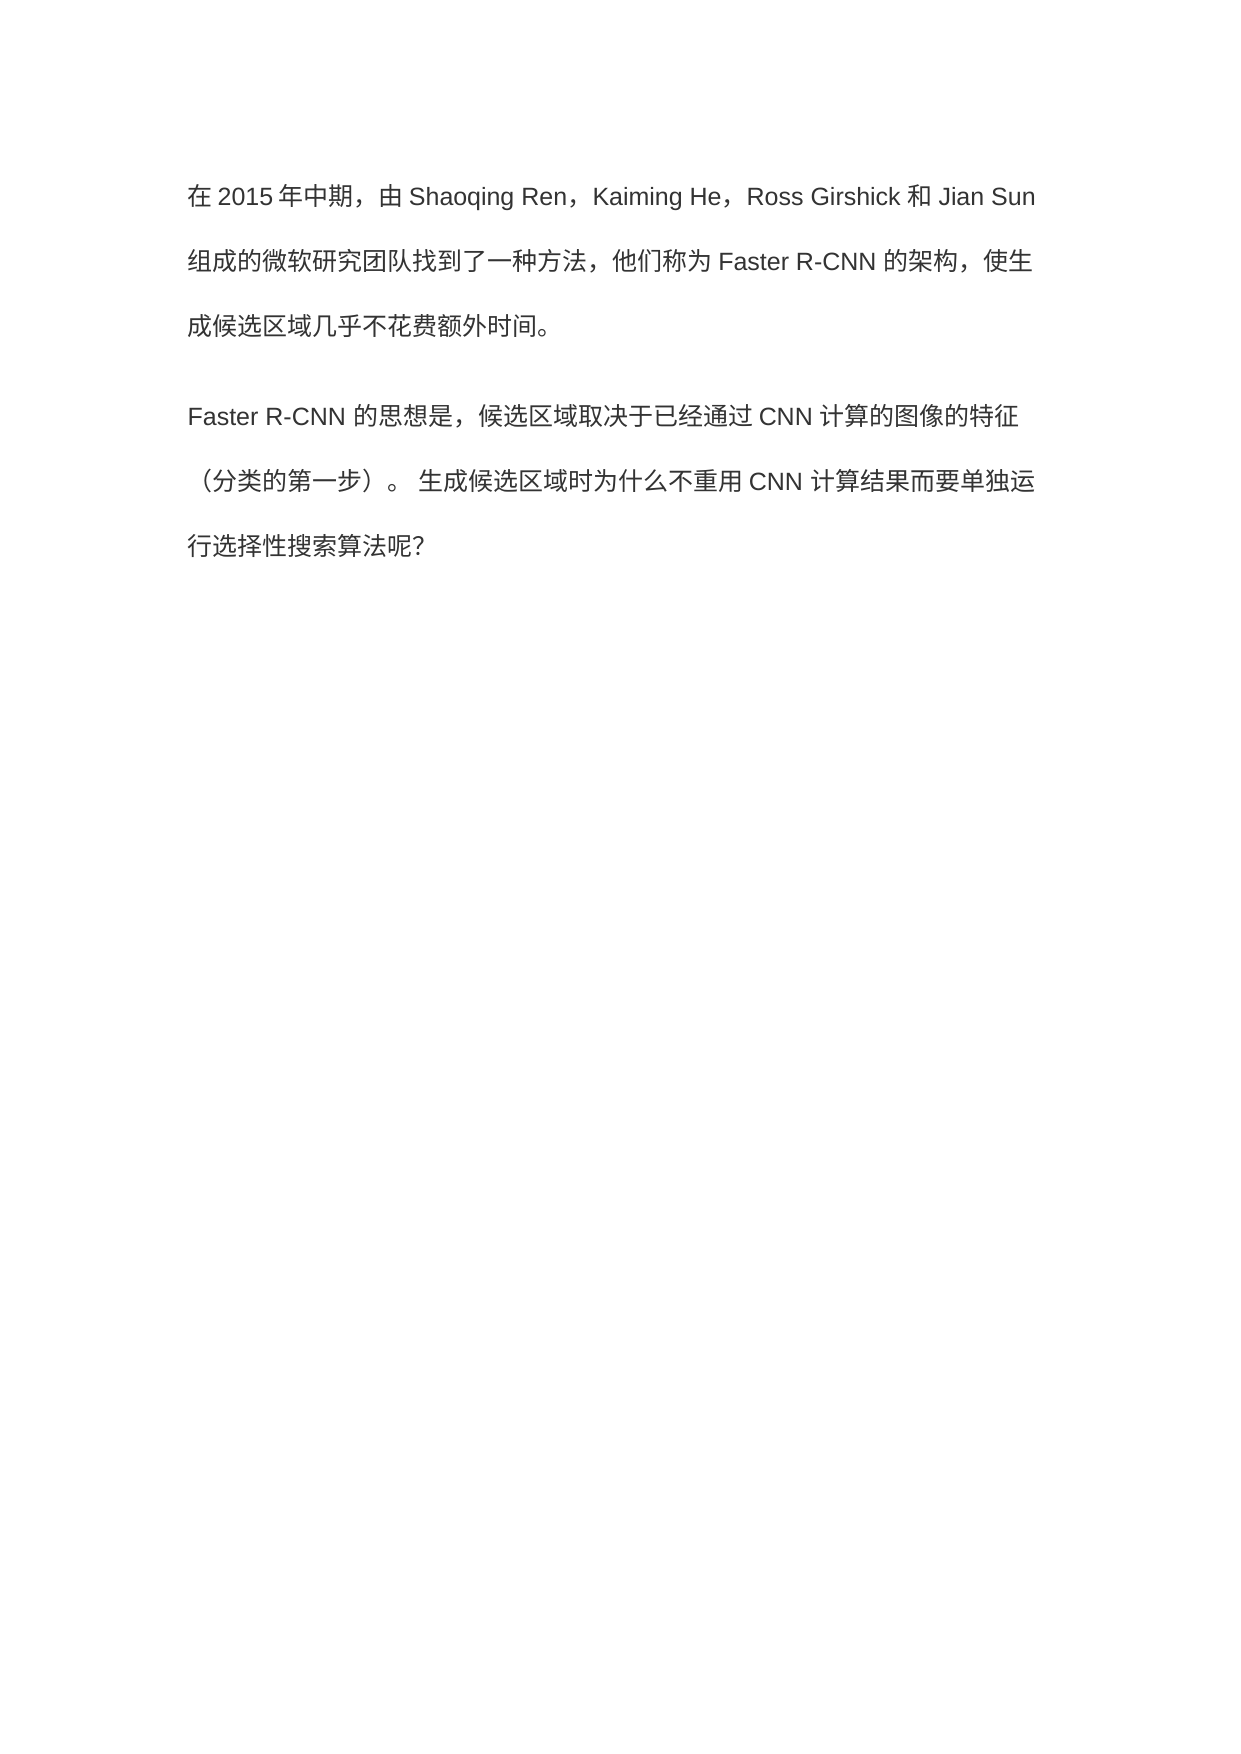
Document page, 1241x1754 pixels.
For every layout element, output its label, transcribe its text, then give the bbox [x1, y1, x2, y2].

text Faster R-CNN 的思想是，候选区域取决于已经通过 CNN 计算的图像的特征（分类的第一步）。 生成候选区域时为什么不重用 CNN 计算结果而要单独运行选择性搜索算法呢？ [187, 382, 1053, 577]
text 在2015年中期，由 Shaoqing Ren，Kaiming He，Ross Girshick 和 Jian Sun 组成的微软研究团队找到了一种方法，他们称为 Faster R-CNN 的架构，使生成候选区域几乎不花费额外时间。 [187, 162, 1053, 357]
